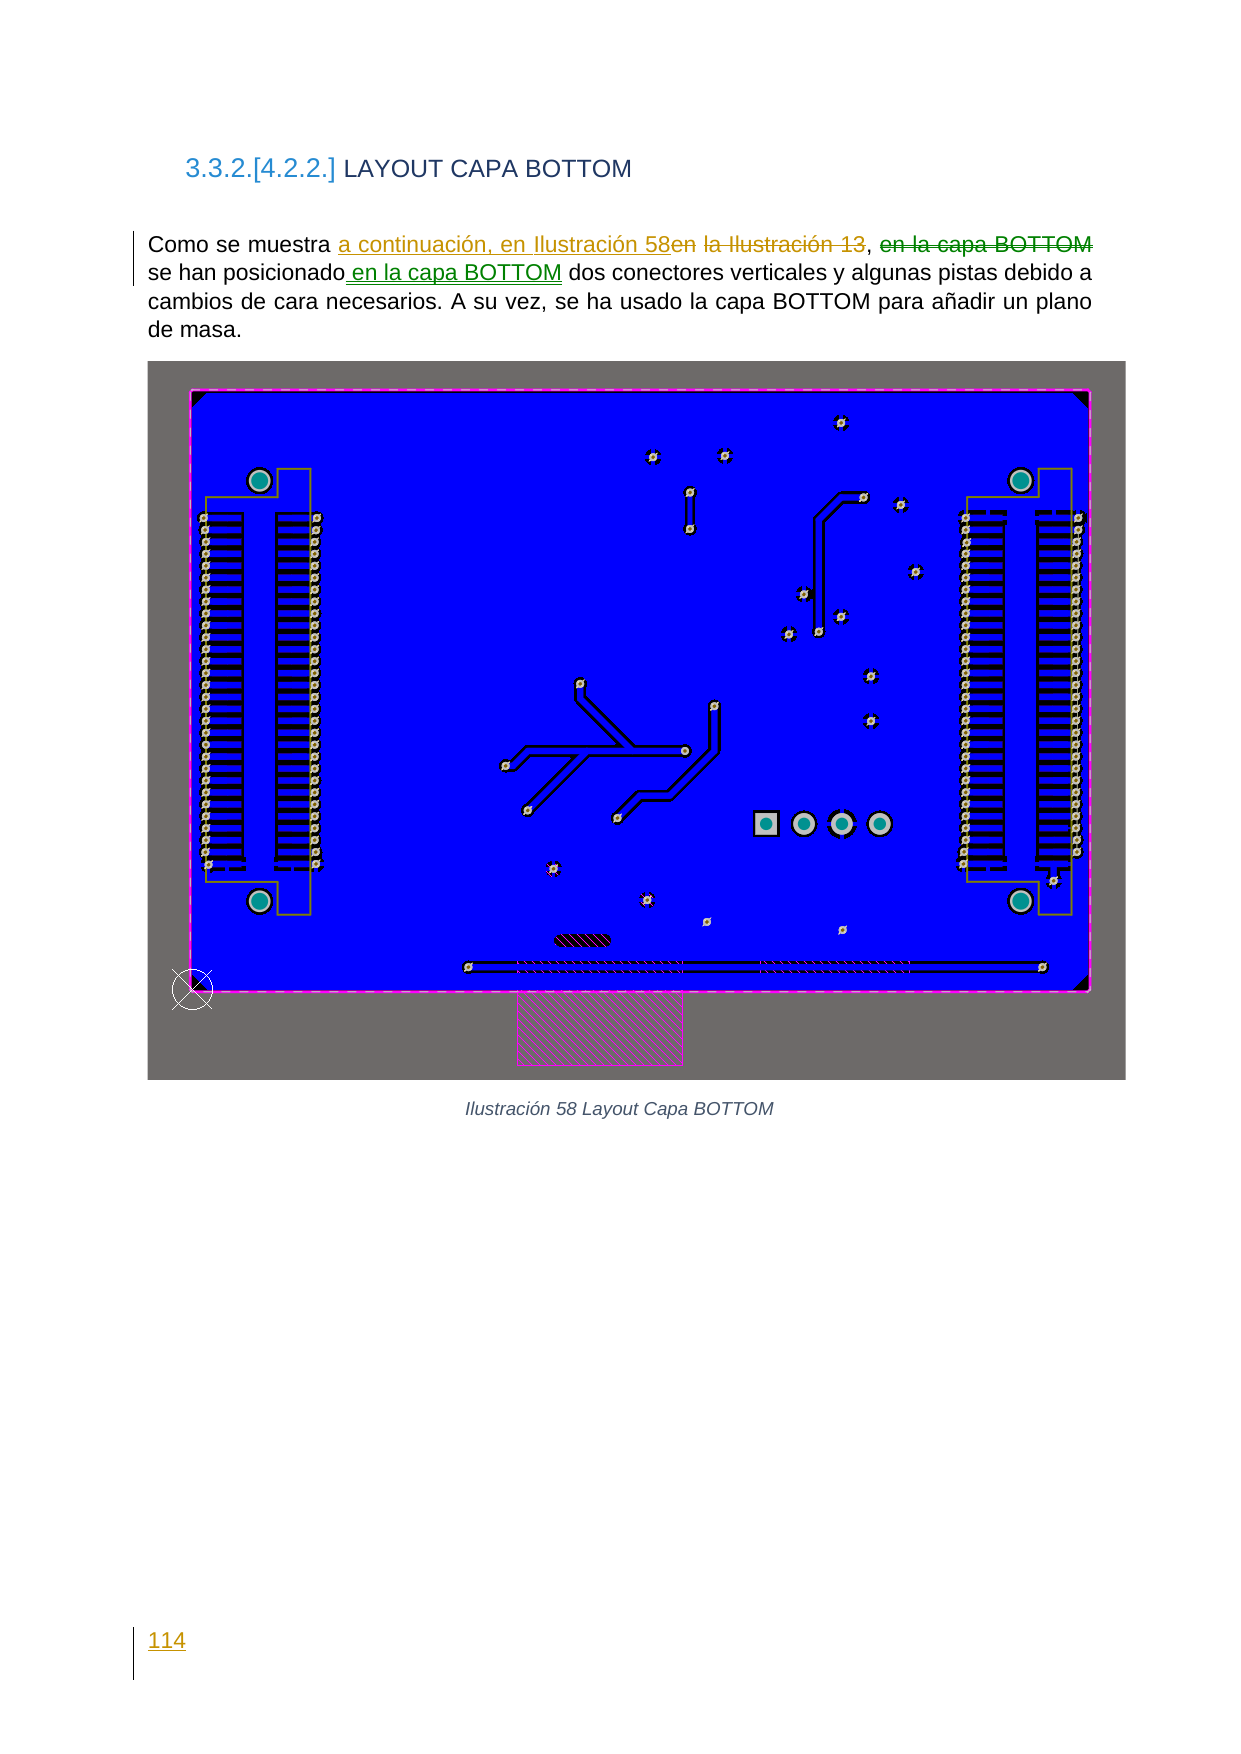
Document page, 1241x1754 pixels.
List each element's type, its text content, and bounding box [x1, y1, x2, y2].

subtitle LAYOUT CAPA BOTTOM [185, 152, 1092, 183]
text Como se muestra , se han posicionado dos conectores verticales y algunas pistas debido a cambios de cara necesarios. A su vez, se ha usado la capa BOTTOM para añadir un plano de masa. [148, 231, 1092, 342]
picture [147, 361, 1126, 1080]
